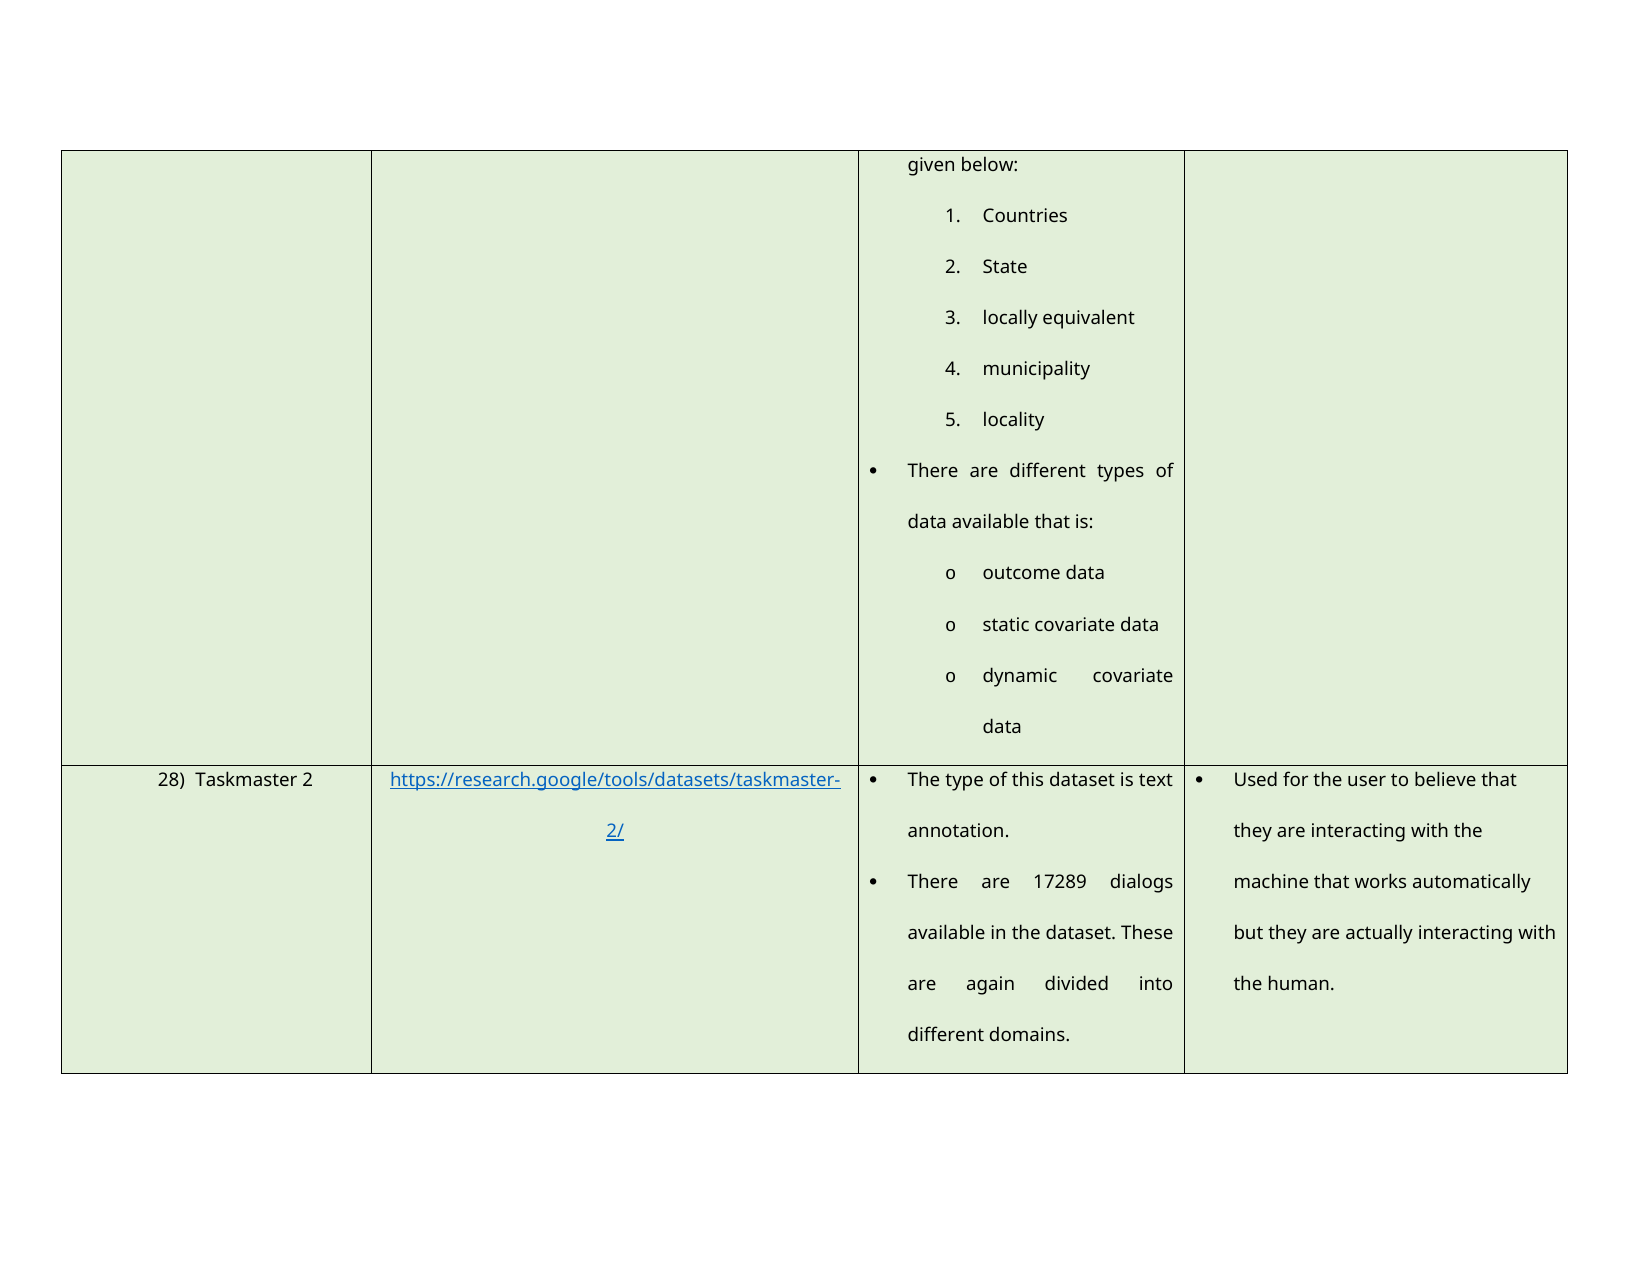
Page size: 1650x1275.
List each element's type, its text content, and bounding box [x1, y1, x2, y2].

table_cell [372, 766, 858, 1073]
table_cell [372, 151, 858, 765]
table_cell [859, 151, 1184, 765]
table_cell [1185, 766, 1567, 1073]
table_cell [62, 151, 371, 765]
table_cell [1185, 151, 1567, 765]
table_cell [859, 766, 1184, 1073]
table_cell Taskmaster 2 [62, 766, 371, 1073]
